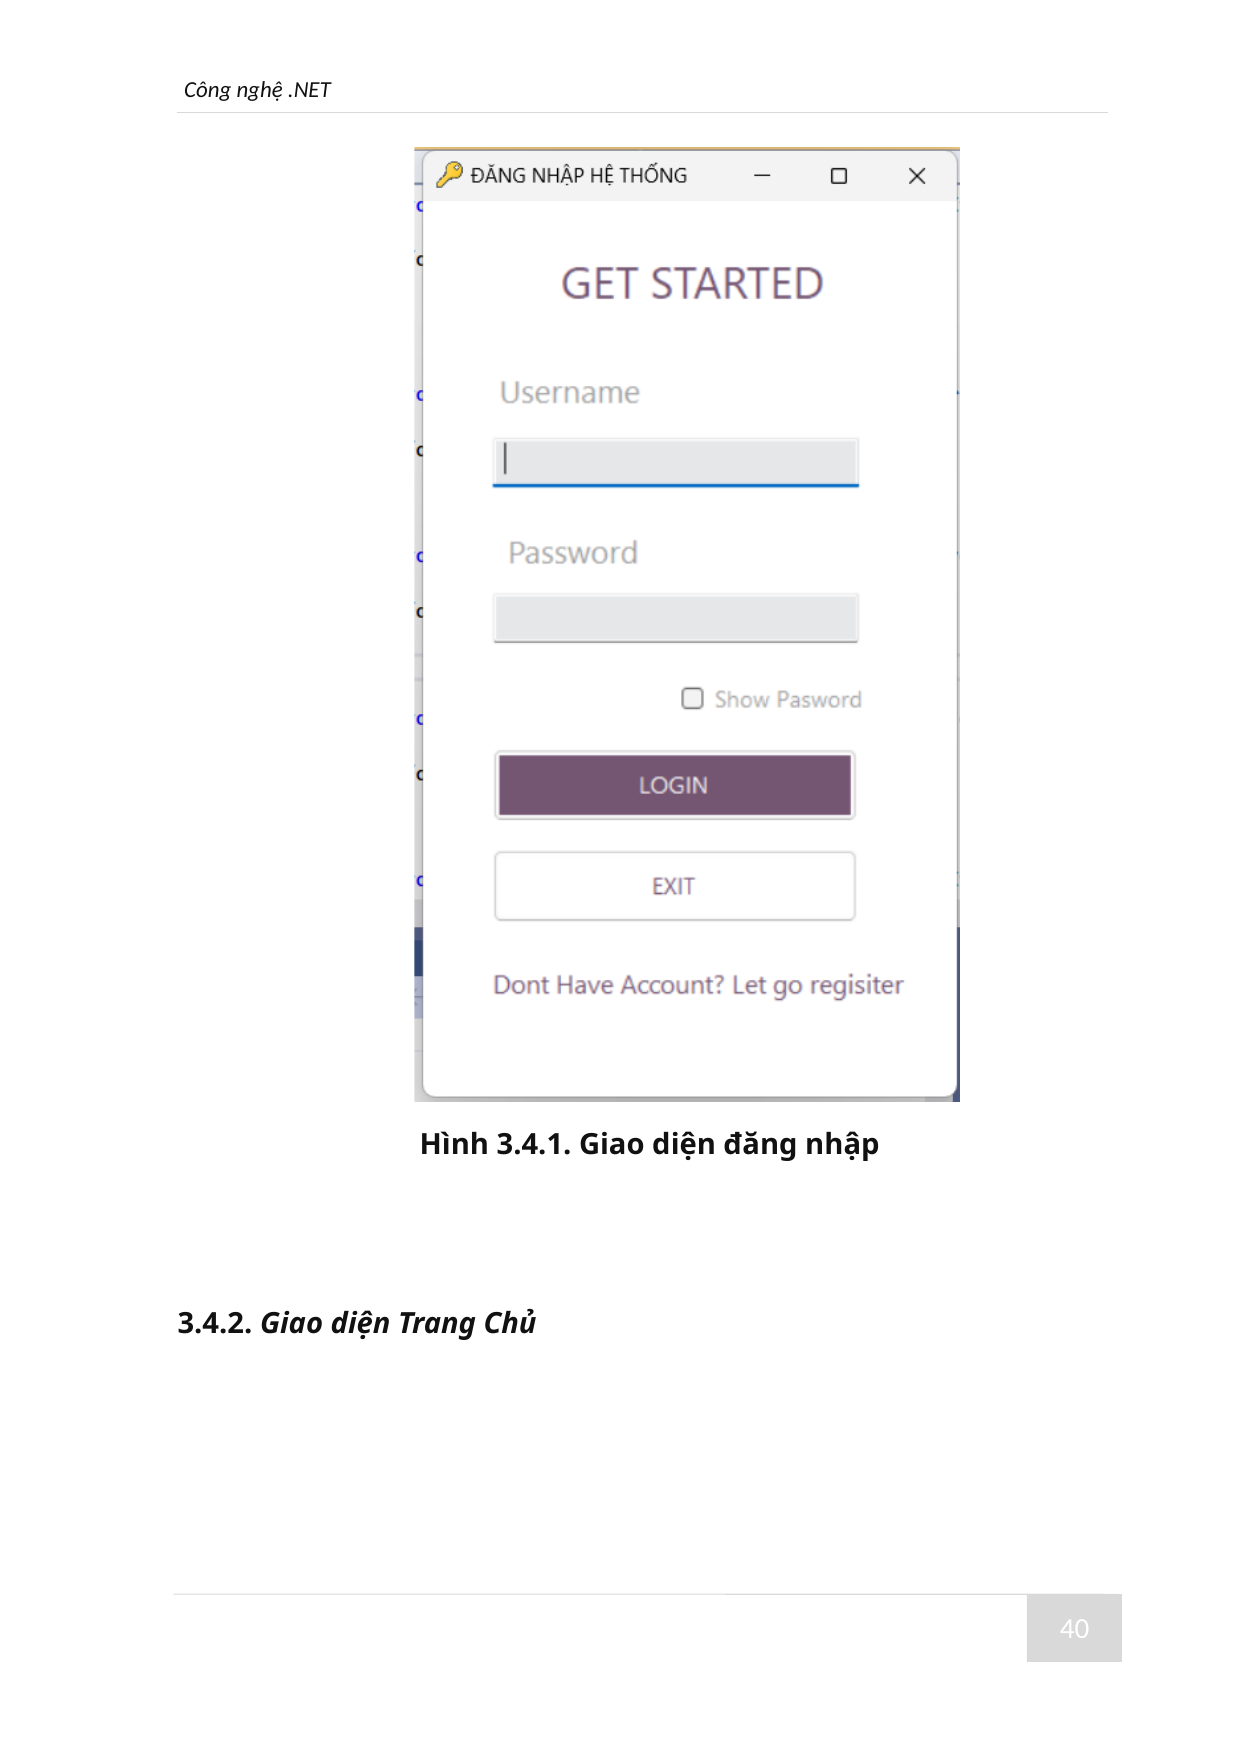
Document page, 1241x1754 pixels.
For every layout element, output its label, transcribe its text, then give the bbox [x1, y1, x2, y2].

picture [414, 147, 960, 1102]
text Hình 3.4.1. Giao diện đăng nhập [177, 1124, 1122, 1163]
text 3.4.2. Giao diện Trang Chủ [177, 1302, 1122, 1342]
